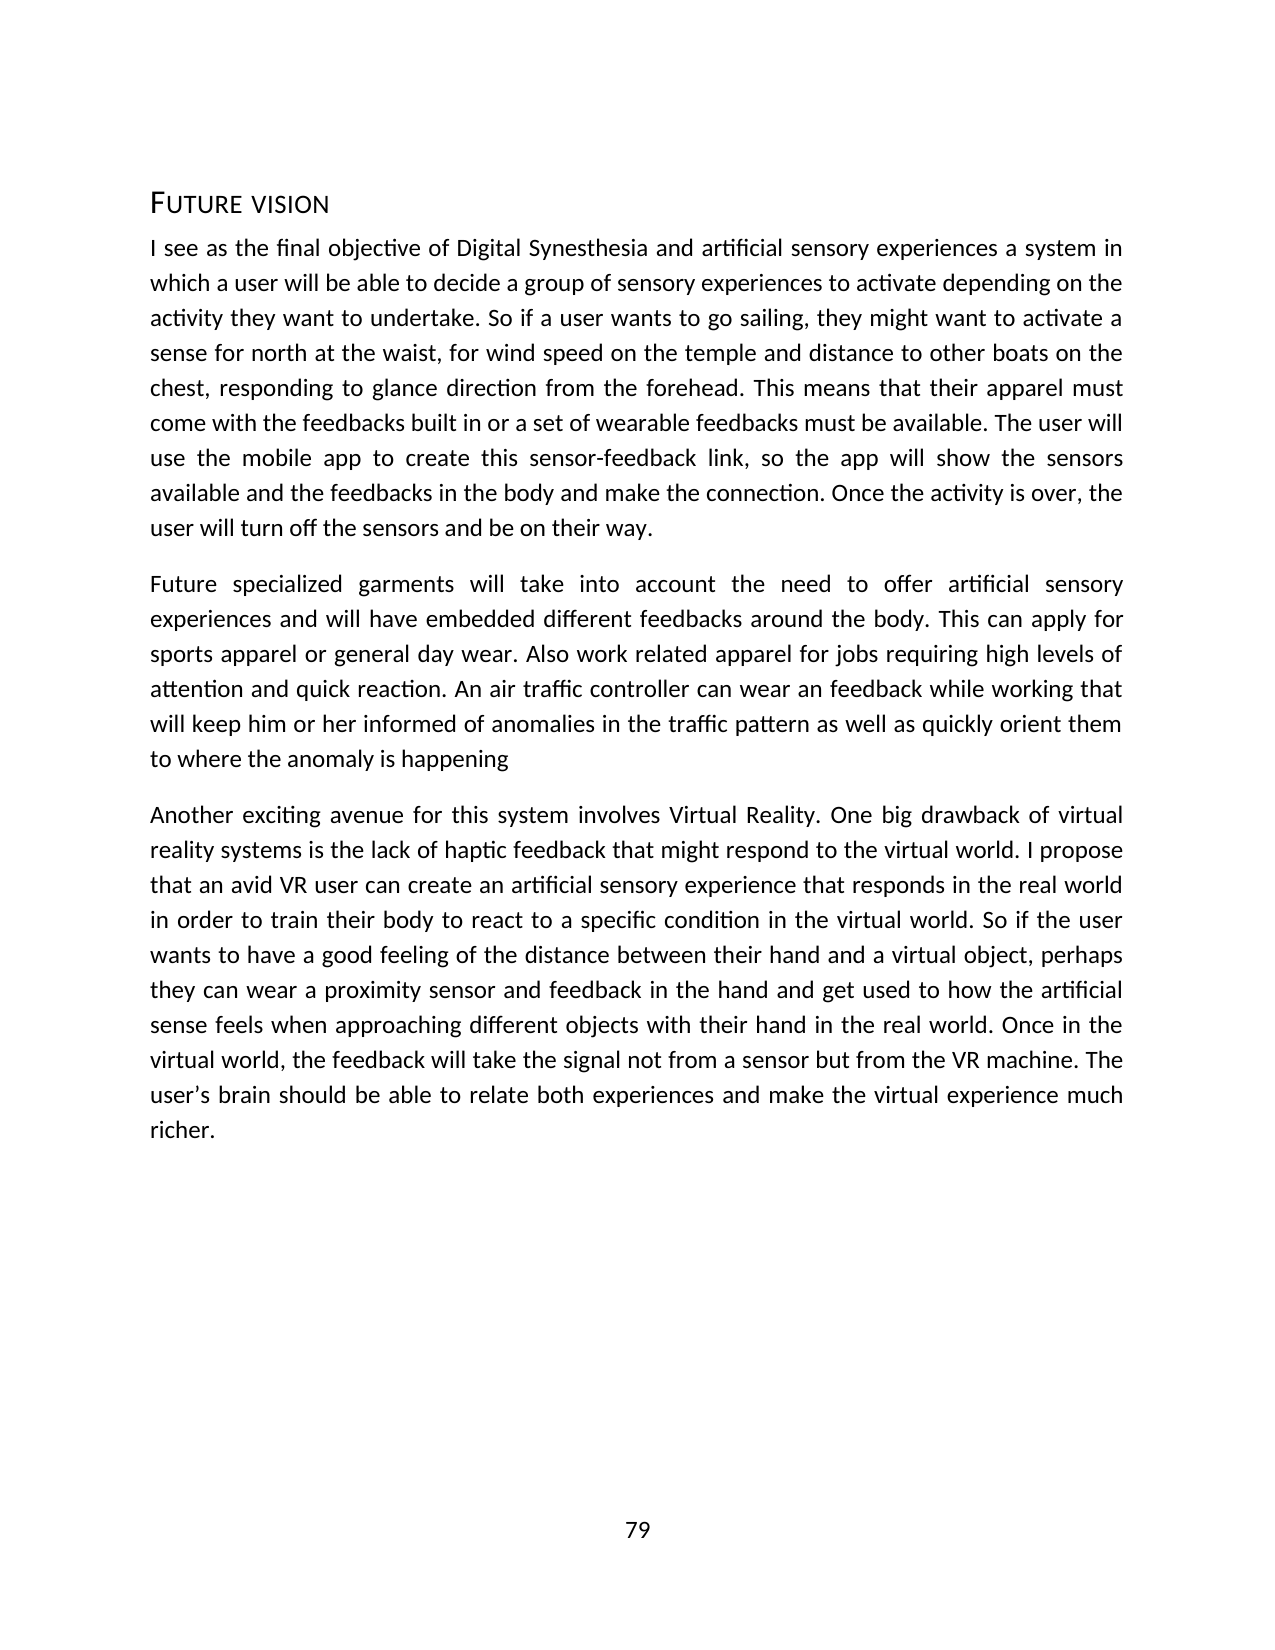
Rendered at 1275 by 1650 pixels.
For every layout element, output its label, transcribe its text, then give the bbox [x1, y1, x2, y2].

text Another exciting avenue for this system involves Virtual Reality. One big drawback of virtual reality systems is the lack of haptic feedback that might respond to the virtual world. I propose that an avid VR user can create an artificial sensory experience that responds in the real world in order to train their body to react to a specific condition in the virtual world. So if the user wants to have a good feeling of the distance between their hand and a virtual object, perhaps they can wear a proximity sensor and feedback in the hand and get used to how the artificial sense feels when approaching different objects with their hand in the real world. Once in the virtual world, the feedback will take the signal not from a sensor but from the VR machine. The user’s brain should be able to relate both experiences and make the virtual experience much richer. [150, 799, 1125, 1144]
subtitle Future vision [150, 181, 1125, 222]
text Future specialized garments will take into account the need to offer artificial sensory experiences and will have embedded different feedbacks around the body. This can apply for sports apparel or general day wear. Also work related apparel for jobs requiring high levels of attention and quick reaction. An air traffic controller can wear an feedback while working that will keep him or her informed of anomalies in the traffic pattern as well as quickly orient them to where the anomaly is happening [150, 568, 1125, 773]
text I see as the final objective of Digital Synesthesia and artificial sensory experiences a system in which a user will be able to decide a group of sensory experiences to activate depending on the activity they want to undertake. So if a user wants to go sailing, they might want to activate a sense for north at the waist, for wind speed on the temple and distance to other boats on the chest, responding to glance direction from the forehead. This means that their apparel must come with the feedbacks built in or a set of wearable feedbacks must be available. The user will use the mobile app to create this sensor-feedback link, so the app will show the sensors available and the feedbacks in the body and make the connection. Once the activity is over, the user will turn off the sensors and be on their way. [150, 232, 1125, 543]
